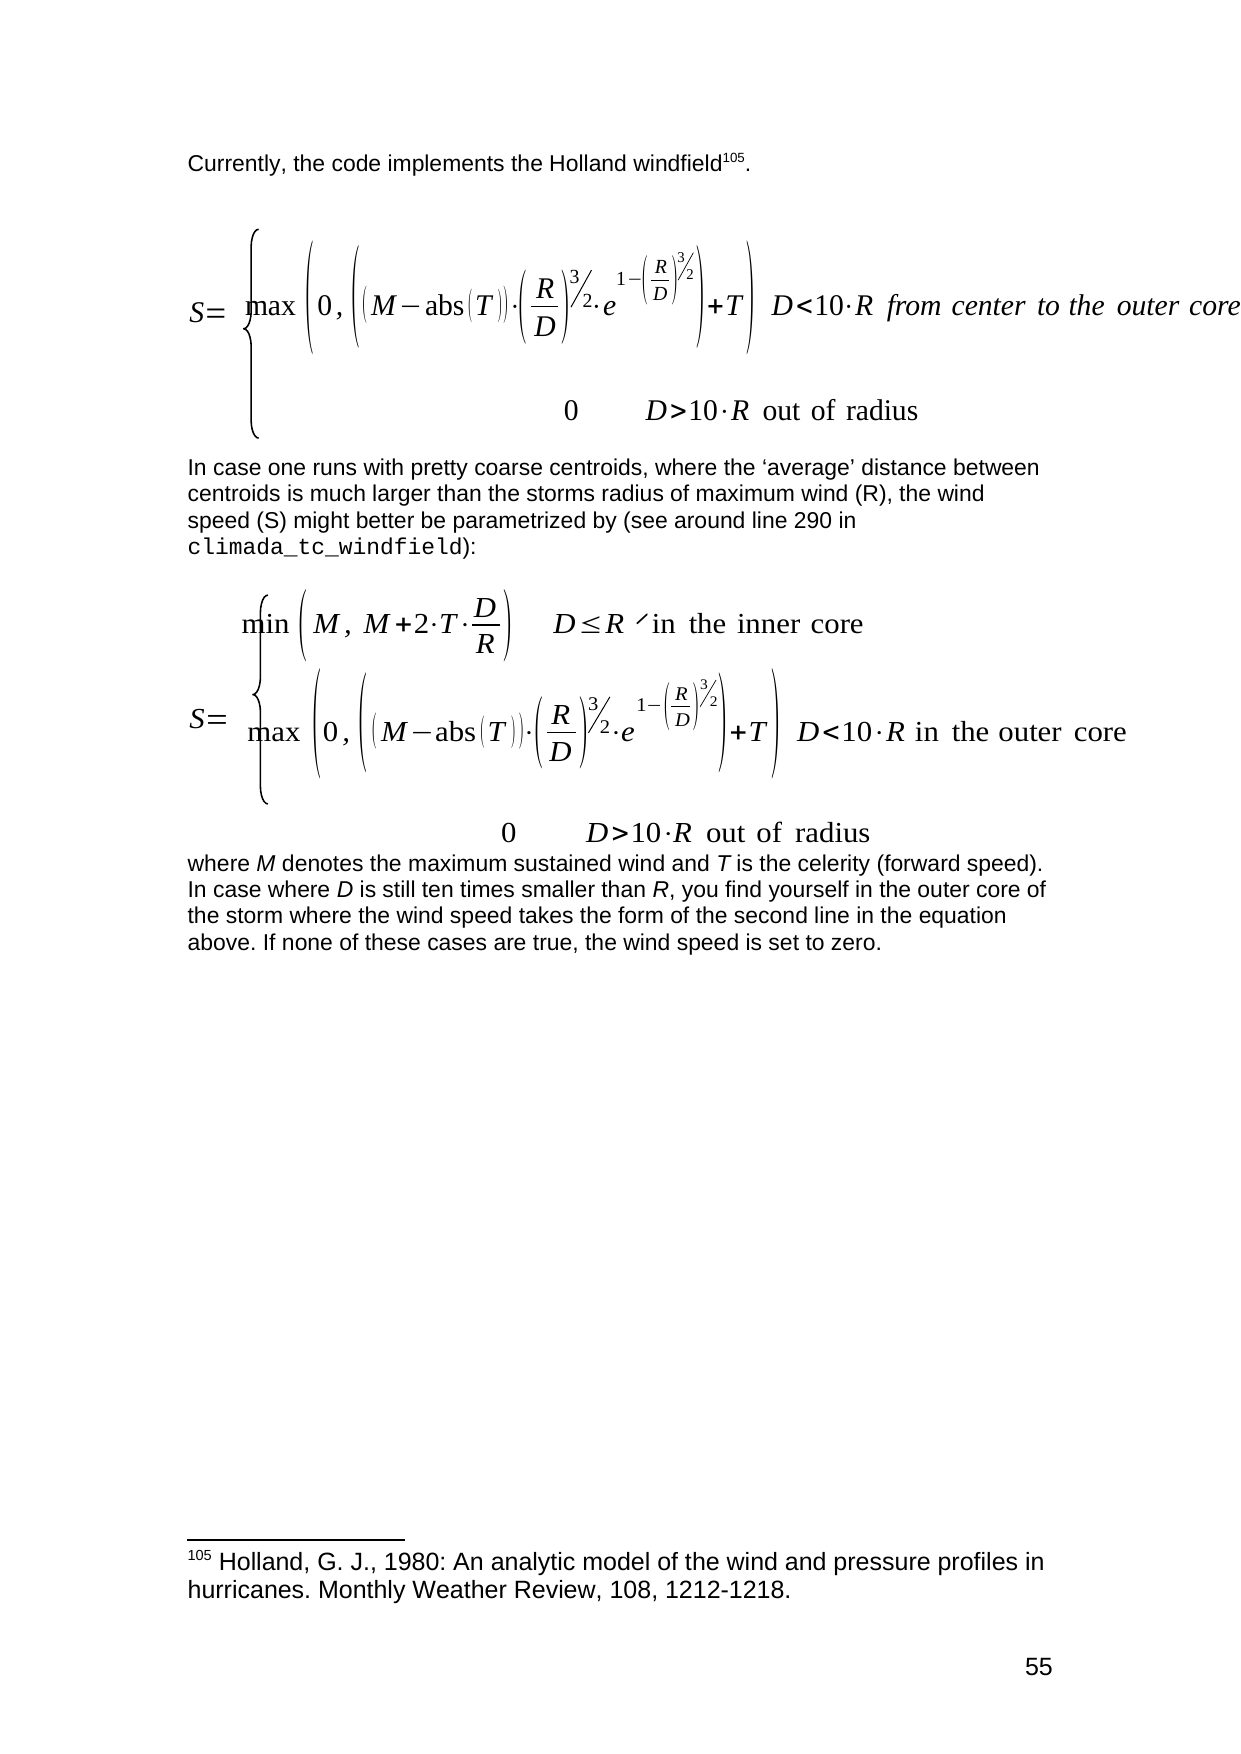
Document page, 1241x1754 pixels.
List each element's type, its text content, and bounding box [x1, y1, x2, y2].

text Currently, the code implements the Holland windfield. [187, 150, 1053, 176]
text In case one runs with pretty coarse centroids, where the ‘average’ distance between centroids is much larger than the storms radius of maximum wind (R), the wind speed (S) might better be parametrized by (see around line 290 in climada_tc_windfield): [187, 454, 1053, 561]
text where M denotes the maximum sustained wind and T is the celerity (forward speed). In case where D is still ten times smaller than R, you find yourself in the outer core of the storm where the wind speed takes the form of the second line in the equation above. If none of these cases are true, the wind speed is set to zero. [187, 850, 1053, 955]
